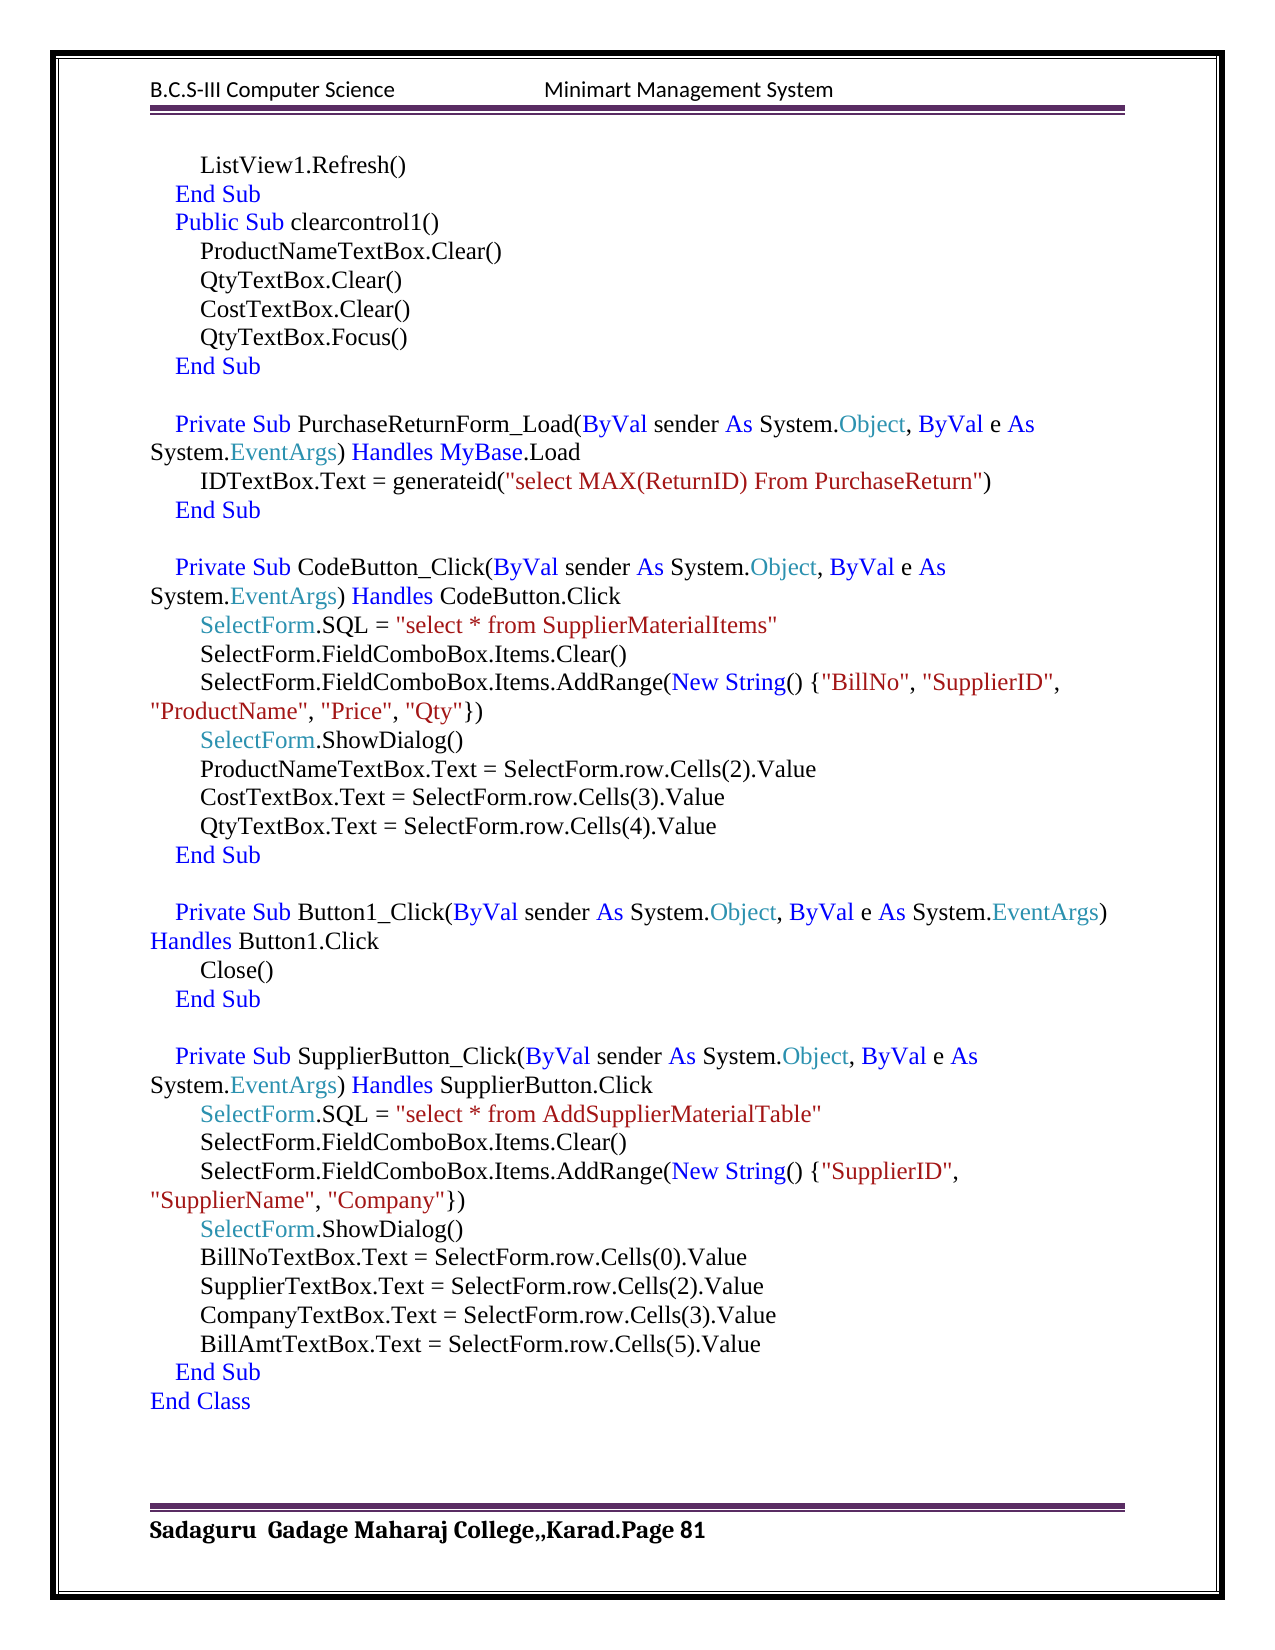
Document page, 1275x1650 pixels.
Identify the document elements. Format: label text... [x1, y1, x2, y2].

text QtyTextBox.Clear() [150, 265, 1125, 294]
text SelectForm.ShowDialog() [150, 1214, 1125, 1242]
text SelectForm.ShowDialog() [150, 725, 1125, 754]
text End Sub [150, 840, 1125, 869]
text Private Sub Button1_Click(ByVal sender As System.Object, ByVal e As System.EventArgs) Handles Button1.Click [150, 897, 1125, 955]
text CostTextBox.Clear() [150, 294, 1125, 322]
text End Sub [150, 495, 1125, 524]
text QtyTextBox.Text = SelectForm.row.Cells(4).Value [150, 811, 1125, 840]
text SelectForm.SQL = "select * from SupplierMaterialItems" [150, 610, 1125, 639]
text ListView1.Refresh() [150, 150, 1125, 179]
text SelectForm.SQL = "select * from AddSupplierMaterialTable" [150, 1099, 1125, 1127]
text ProductNameTextBox.Text = SelectForm.row.Cells(2).Value [150, 754, 1125, 782]
text Private Sub CodeButton_Click(ByVal sender As System.Object, ByVal e As System.EventArgs) Handles CodeButton.Click [150, 552, 1125, 610]
text QtyTextBox.Focus() [150, 322, 1125, 351]
text End Class [150, 1386, 1125, 1415]
text ProductNameTextBox.Clear() [150, 236, 1125, 265]
text BillNoTextBox.Text = SelectForm.row.Cells(0).Value [150, 1242, 1125, 1271]
text SelectForm.FieldComboBox.Items.AddRange(New String() {"BillNo", "SupplierID", "ProductName", "Price", "Qty"}) [150, 667, 1125, 725]
text CostTextBox.Text = SelectForm.row.Cells(3).Value [150, 782, 1125, 811]
text End Sub [150, 179, 1125, 207]
text End Sub [150, 351, 1125, 380]
text SelectForm.FieldComboBox.Items.AddRange(New String() {"SupplierID", "SupplierName", "Company"}) [150, 1156, 1125, 1214]
text IDTextBox.Text = generateid("select MAX(ReturnID) From PurchaseReturn") [150, 466, 1125, 495]
text End Sub [150, 1357, 1125, 1386]
text Close() [150, 955, 1125, 984]
text BillAmtTextBox.Text = SelectForm.row.Cells(5).Value [150, 1329, 1125, 1357]
text Private Sub SupplierButton_Click(ByVal sender As System.Object, ByVal e As System.EventArgs) Handles SupplierButton.Click [150, 1041, 1125, 1099]
text Public Sub clearcontrol1() [150, 207, 1125, 236]
text Private Sub PurchaseReturnForm_Load(ByVal sender As System.Object, ByVal e As System.EventArgs) Handles MyBase.Load [150, 409, 1125, 466]
text SelectForm.FieldComboBox.Items.Clear() [150, 639, 1125, 667]
text End Sub [150, 984, 1125, 1012]
text CompanyTextBox.Text = SelectForm.row.Cells(3).Value [150, 1300, 1125, 1329]
text SelectForm.FieldComboBox.Items.Clear() [150, 1127, 1125, 1156]
text SupplierTextBox.Text = SelectForm.row.Cells(2).Value [150, 1271, 1125, 1300]
